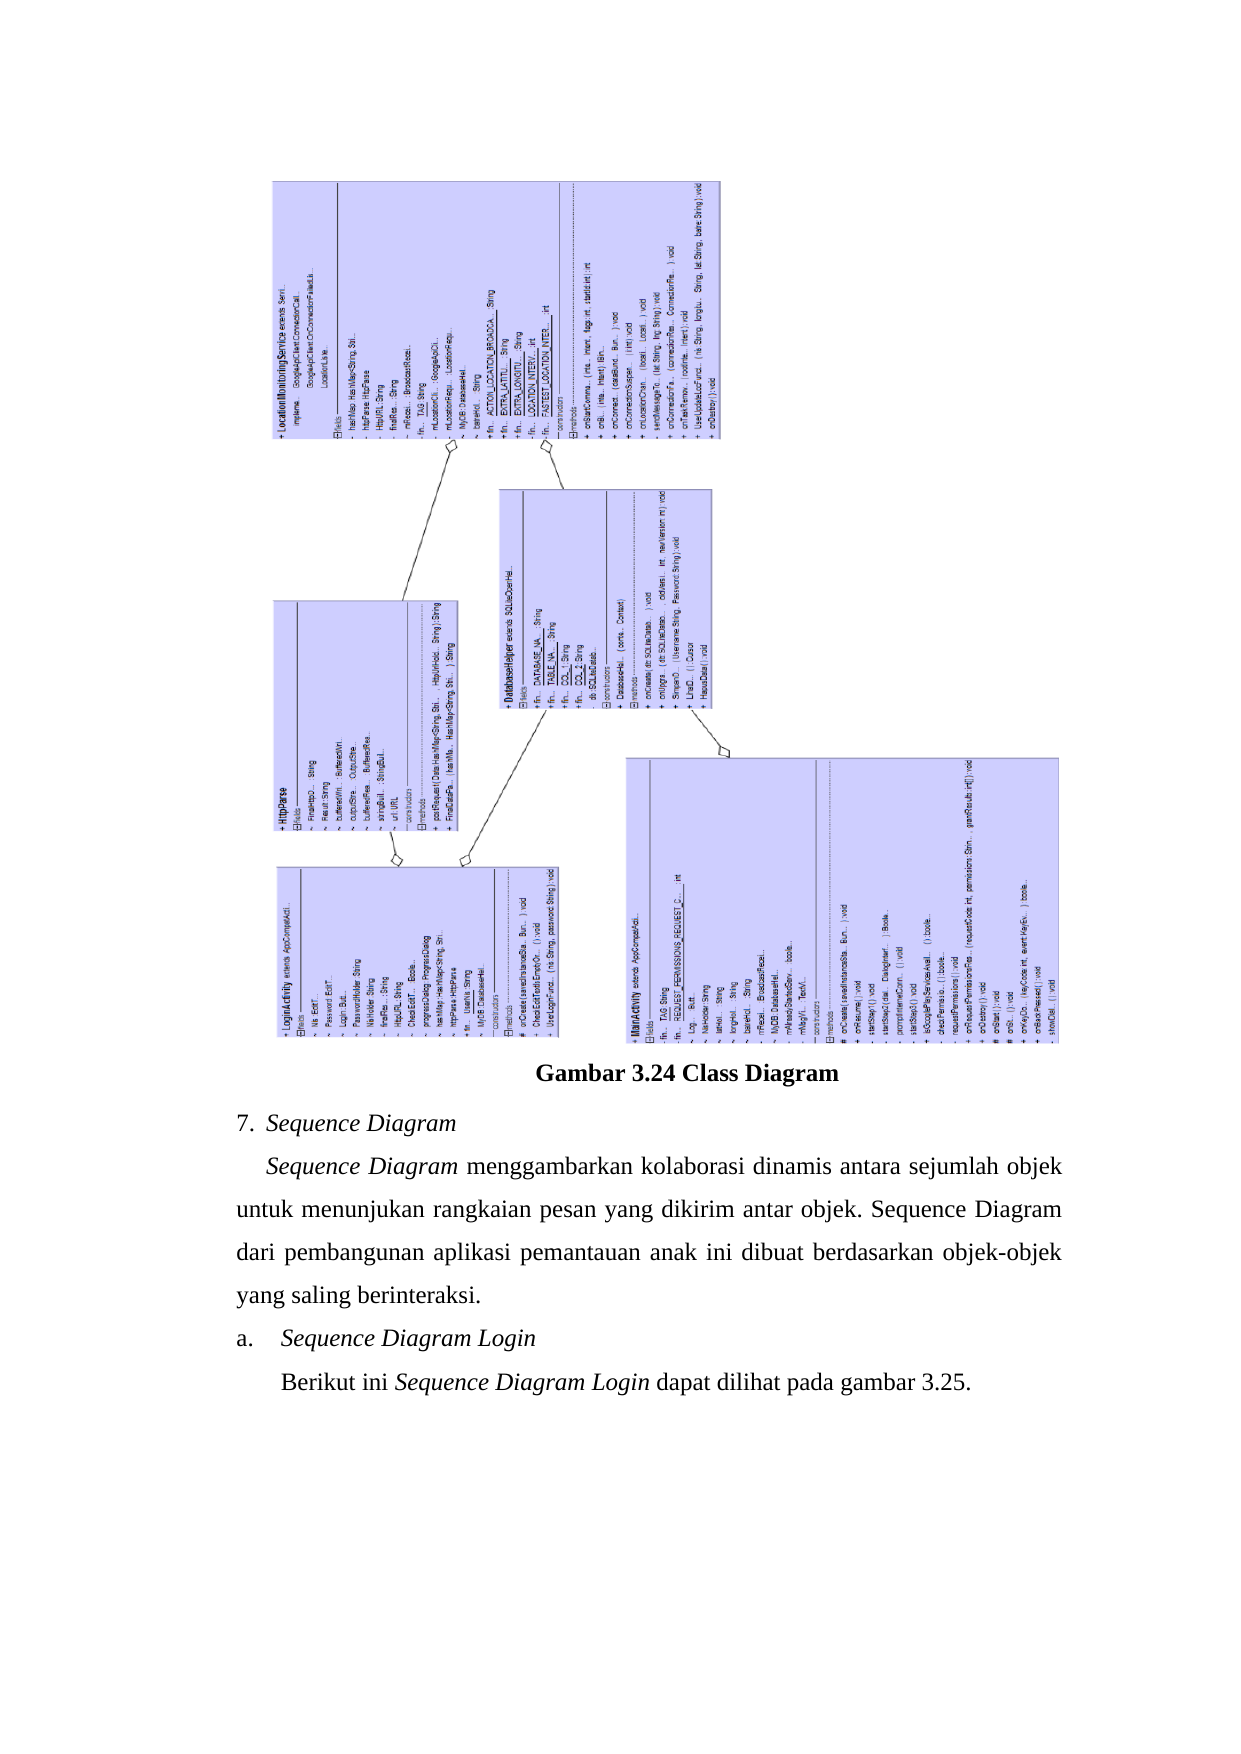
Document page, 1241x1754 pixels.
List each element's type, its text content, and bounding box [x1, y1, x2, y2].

list Sequence Diagram [236, 1108, 1063, 1137]
picture [271, 181, 1059, 1043]
text Gambar 3.24 Class Diagram [236, 1058, 1063, 1087]
list Sequence Diagram Login [236, 1323, 1063, 1352]
list Berikut ini Sequence Diagram Login dapat dilihat pada gambar 3.25. [281, 1367, 1063, 1395]
text Sequence Diagram menggambarkan kolaborasi dinamis antara sejumlah objek untuk menunjukan rangkaian pesan yang dikirim antar objek. Sequence Diagram dari pembangunan aplikasi pemantauan anak ini dibuat berdasarkan objek-objek yang saling berinteraksi. [236, 1151, 1063, 1309]
